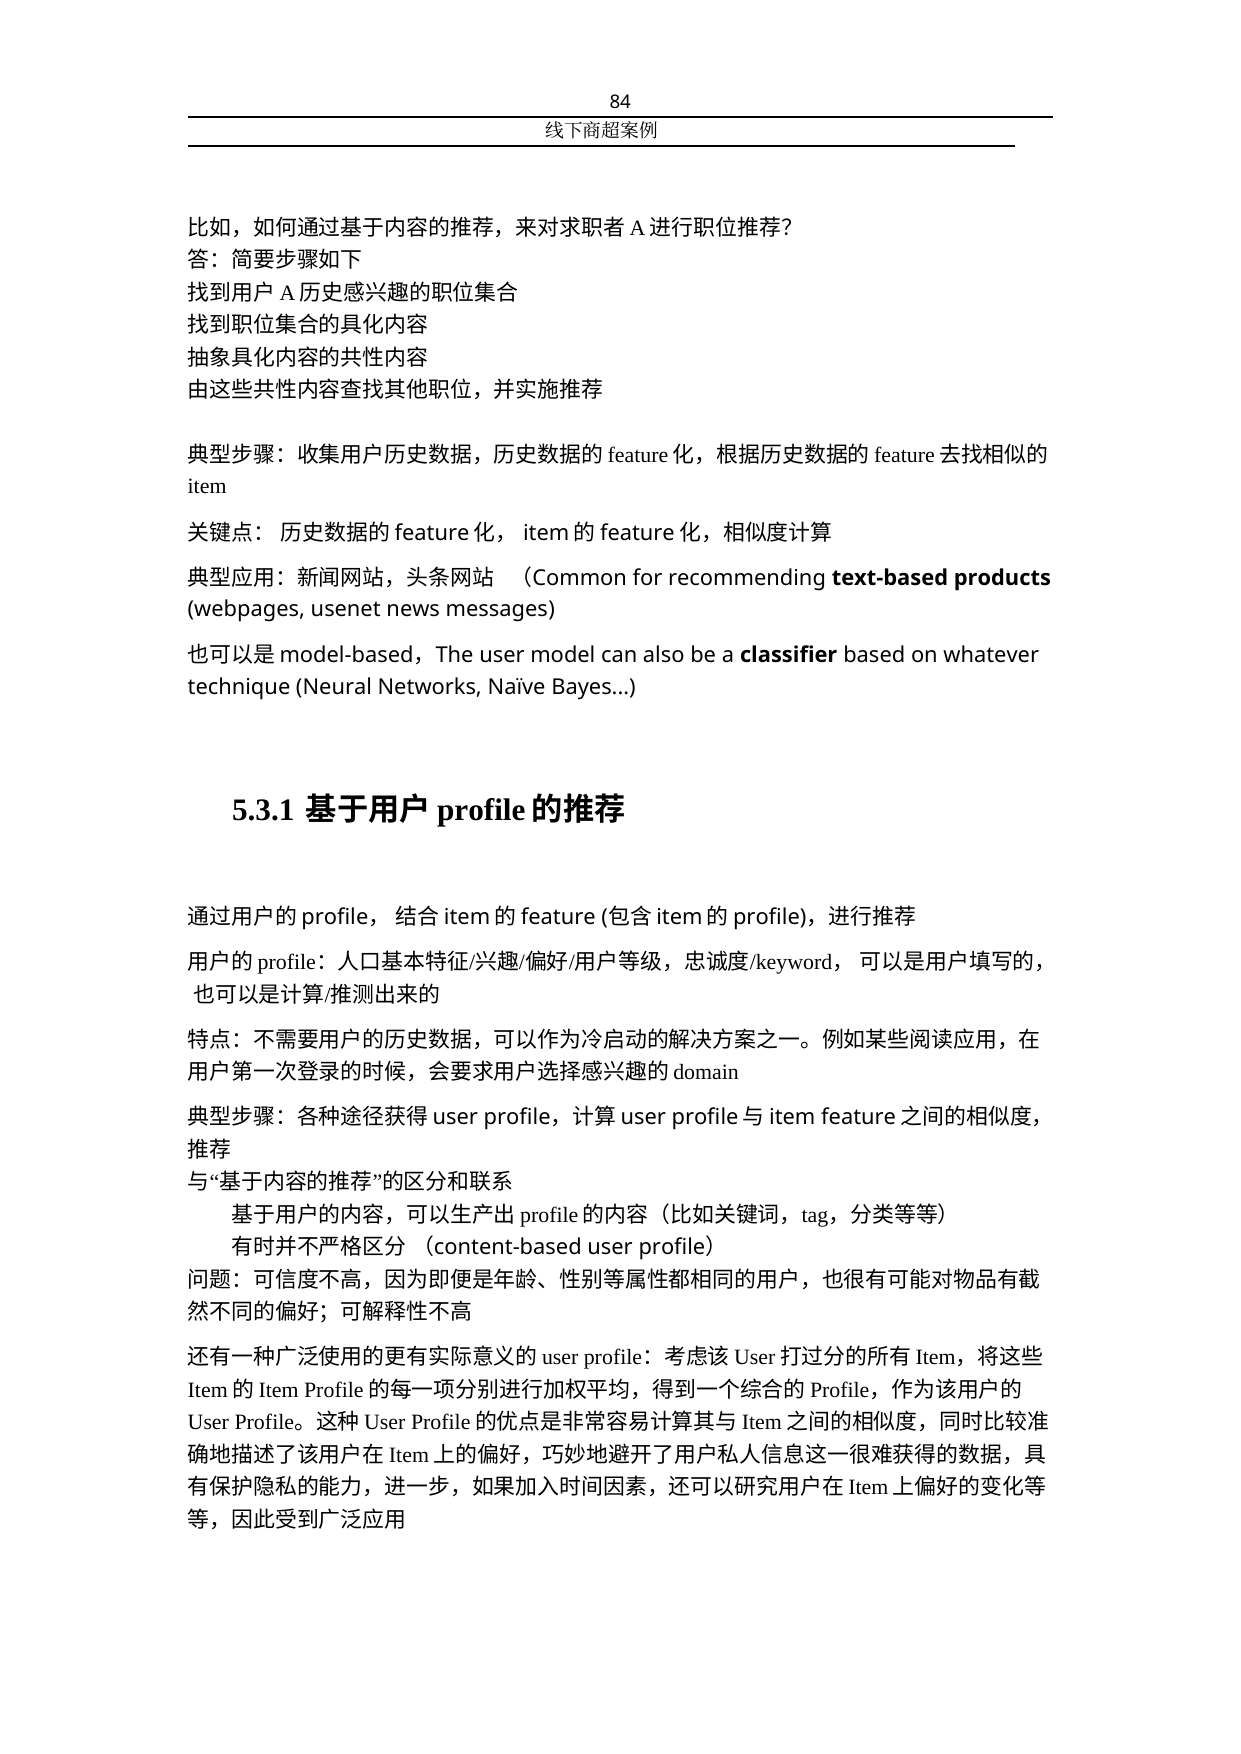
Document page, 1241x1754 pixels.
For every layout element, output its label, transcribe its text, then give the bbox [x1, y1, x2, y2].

list 由这些共性内容查找其他职位，并实施推荐 [187, 372, 1053, 404]
text 也可以是model-based，The user model can also be a classifier based on whatever technique (Neural Networks, Naïve Bayes...) [187, 637, 1053, 702]
text 关键点： 历史数据的feature化， item的feature化，相似度计算 [187, 514, 1053, 547]
text 特点：不需要用户的历史数据，可以作为冷启动的解决方案之一。例如某些阅读应用，在用户第一次登录的时候，会要求用户选择感兴趣的domain [187, 1021, 1053, 1086]
text 还有一种广泛使用的更有实际意义的user profile：考虑该User打过分的所有Item，将这些Item的Item Profile的每一项分别进行加权平均，得到一个综合的Profile，作为该用户的User Profile。这种User Profile的优点是非常容易计算其与Item之间的相似度，同时比较准确地描述了该用户在Item上的偏好，巧妙地避开了用户私人信息这一很难获得的数据，具有保护隐私的能力，进一步，如果加入时间因素，还可以研究用户在Item上偏好的变化等等，因此受到广泛应用 [187, 1339, 1053, 1534]
subtitle 基于用户profile的推荐 [232, 774, 1053, 839]
list 比如，如何通过基于内容的推荐，来对求职者A进行职位推荐？ [187, 209, 1053, 242]
text 有时并不严格区分 （content-based user profile） [187, 1229, 1053, 1261]
text 典型步骤：收集用户历史数据，历史数据的feature化，根据历史数据的feature去找相似的item [187, 437, 1053, 502]
text 与“基于内容的推荐”的区分和联系 [187, 1164, 1053, 1196]
text 典型应用：新闻网站，头条网站 （Common for recommending text-based products (webpages, usenet news messages) [187, 559, 1053, 624]
list 答：简要步骤如下 [187, 242, 1053, 274]
list 抽象具化内容的共性内容 [187, 339, 1053, 372]
text 典型步骤：各种途径获得user profile，计算user profile与item feature之间的相似度，推荐 [187, 1099, 1053, 1164]
text 通过用户的profile， 结合item的feature (包含item的profile)，进行推荐 [187, 899, 1053, 931]
text 用户的profile：人口基本特征/兴趣/偏好/用户等级，忠诚度/keyword， 可以是用户填写的， 也可以是计算/推测出来的 [187, 944, 1053, 1009]
list 找到职位集合的具化内容 [187, 307, 1053, 339]
text 基于用户的内容，可以生产出profile的内容（比如关键词，tag，分类等等） [187, 1196, 1053, 1229]
text 问题：可信度不高，因为即便是年龄、性别等属性都相同的用户，也很有可能对物品有截然不同的偏好；可解释性不高 [187, 1261, 1053, 1326]
list 找到用户A历史感兴趣的职位集合 [187, 274, 1053, 307]
